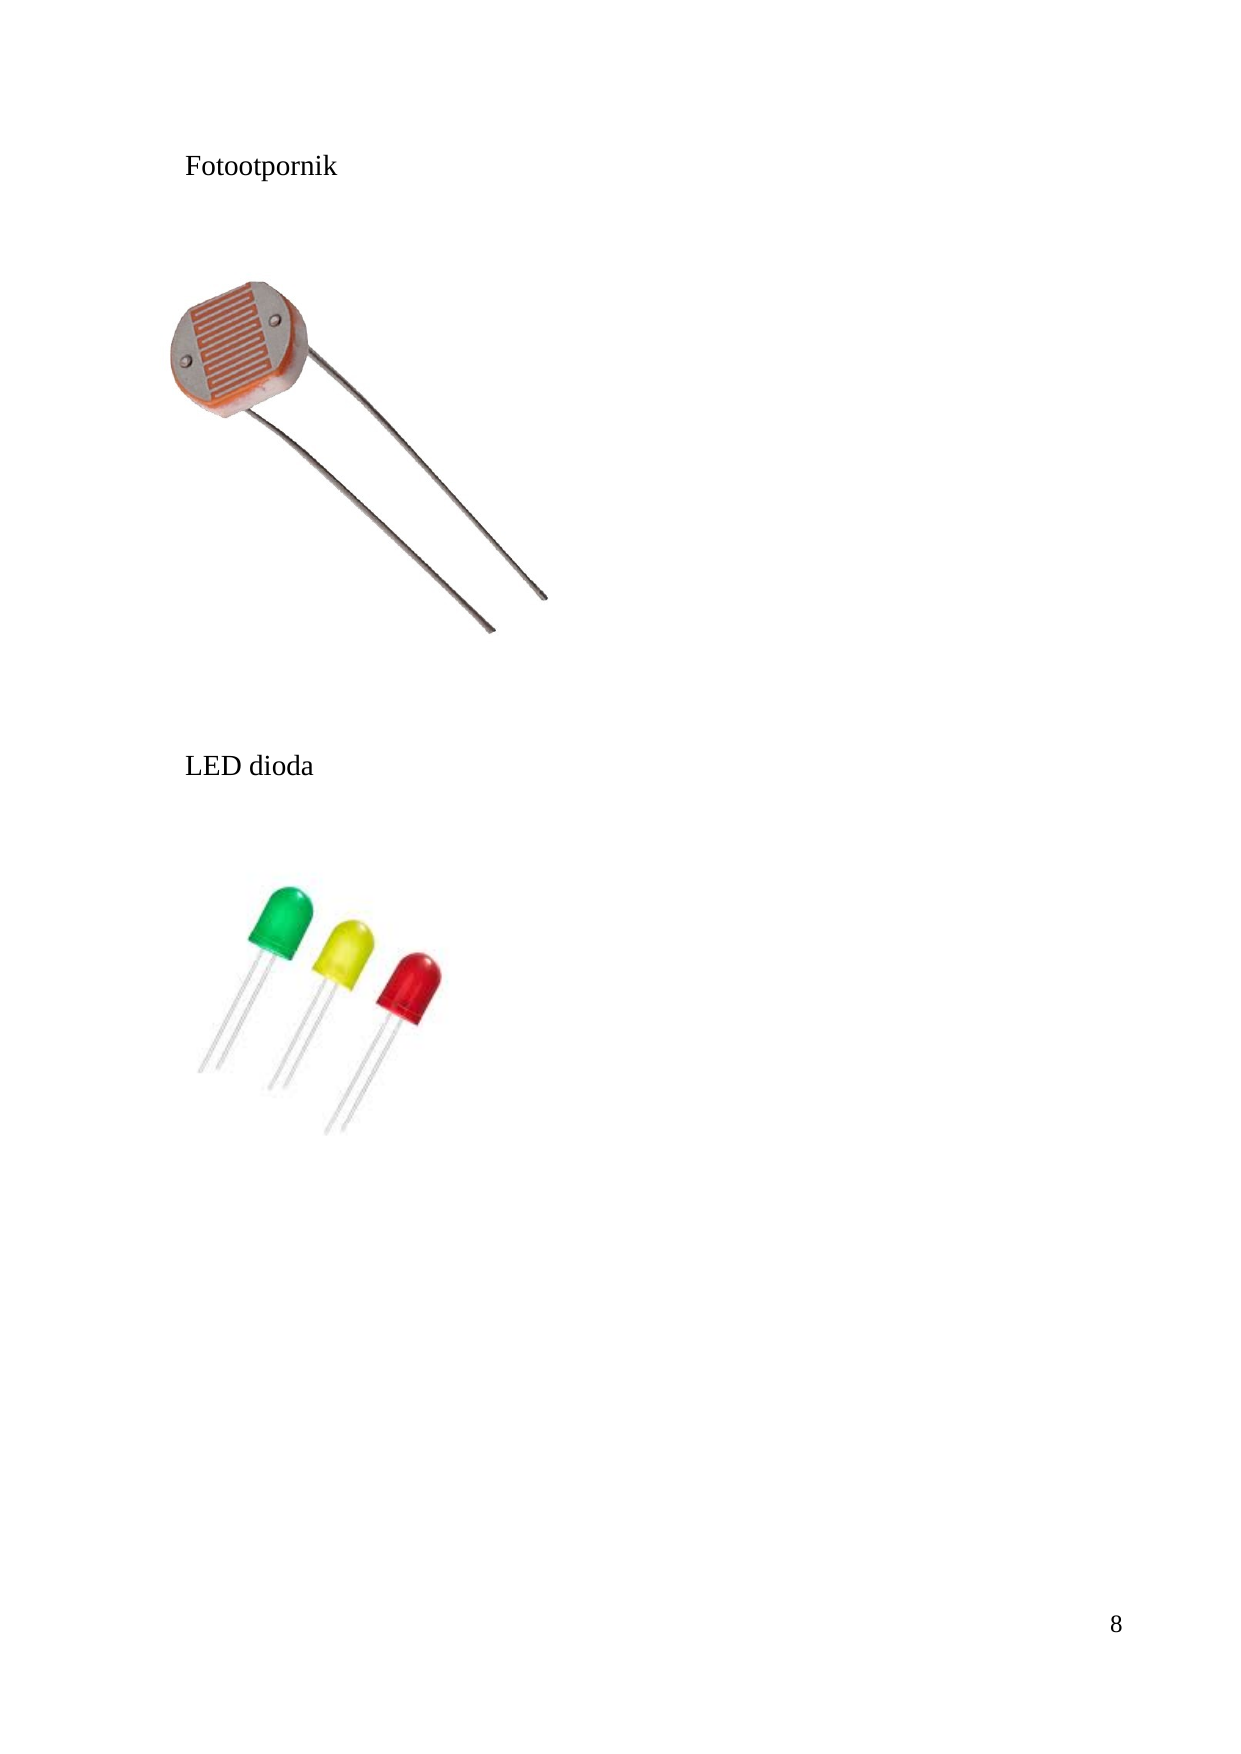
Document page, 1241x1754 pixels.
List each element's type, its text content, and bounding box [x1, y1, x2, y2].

subtitle LED dioda [185, 748, 1122, 782]
picture [147, 823, 500, 1175]
subtitle Fotootpornik [185, 148, 1122, 181]
picture [147, 223, 550, 709]
